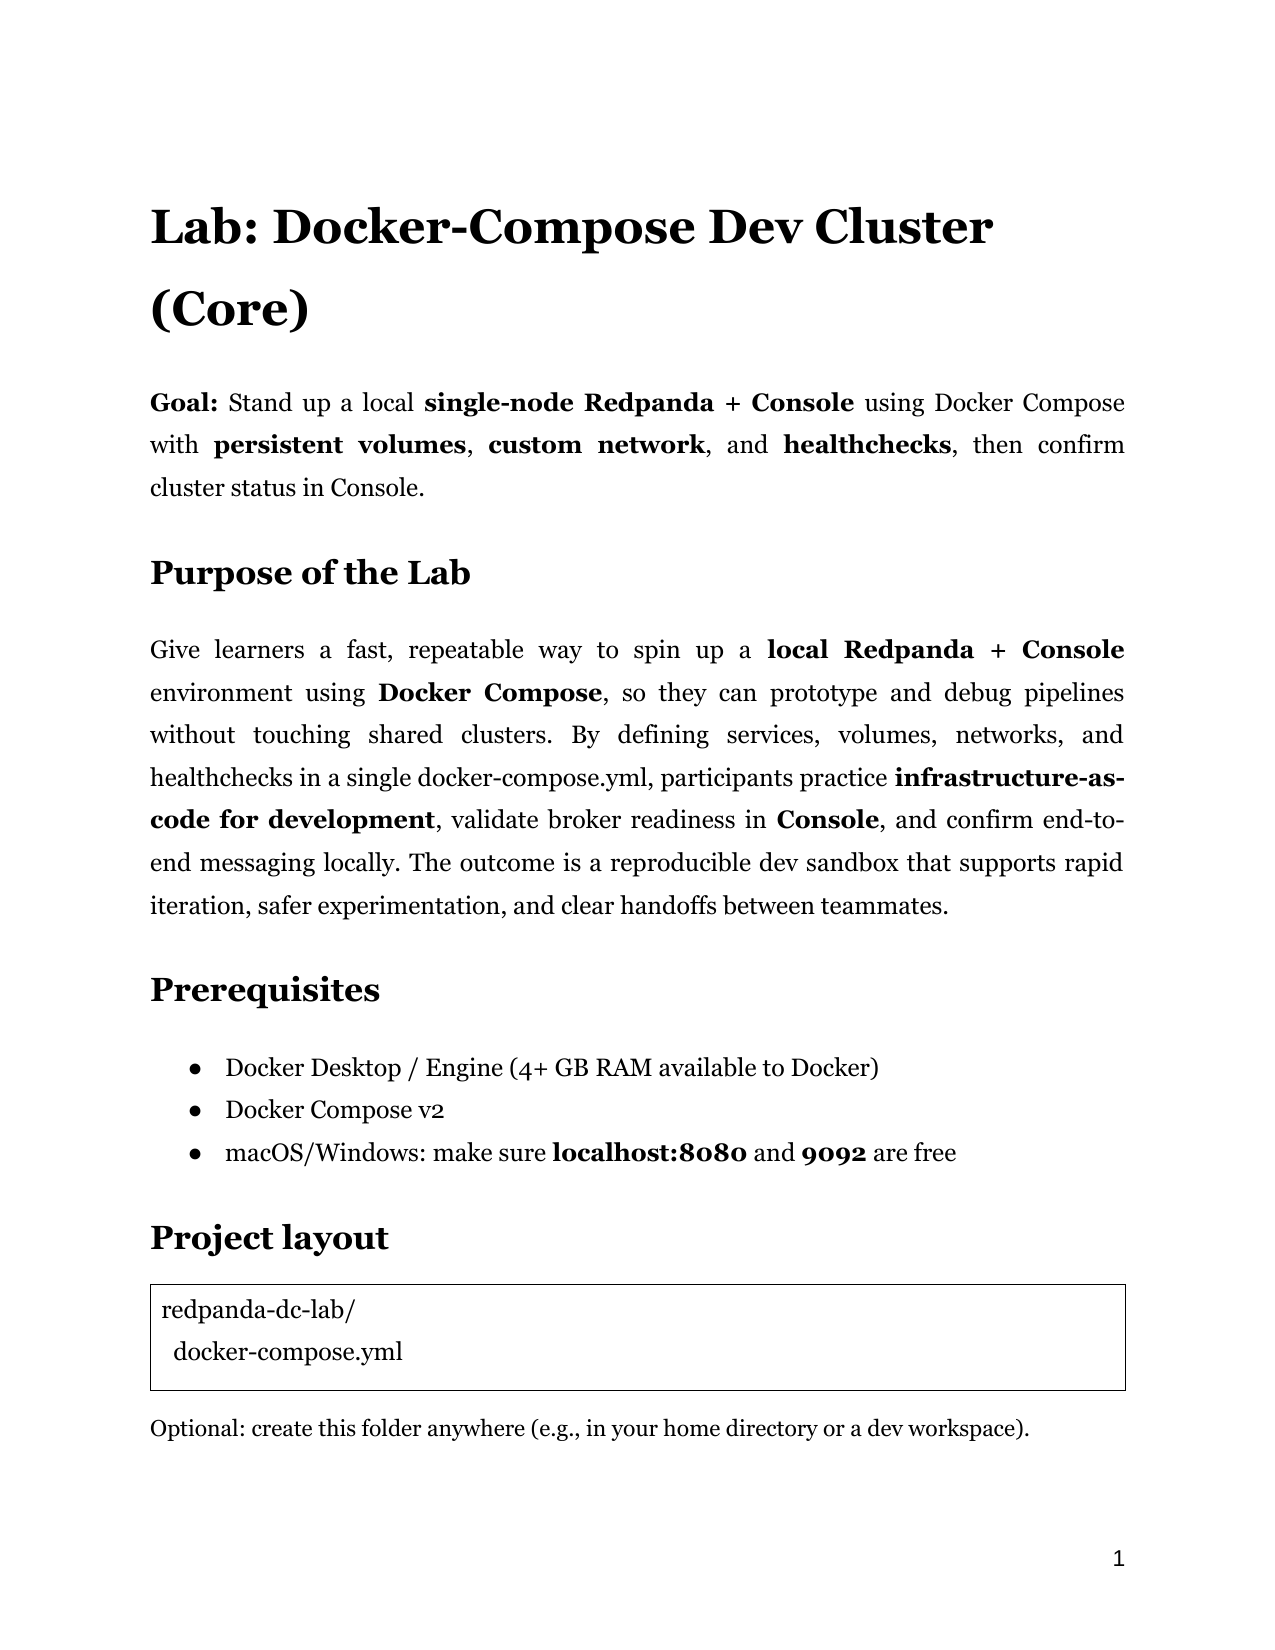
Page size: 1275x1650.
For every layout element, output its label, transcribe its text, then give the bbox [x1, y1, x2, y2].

subtitle Project layout [150, 1218, 1125, 1256]
subtitle Prerequisites [150, 971, 1125, 1009]
subtitle Lab: Docker-Compose Dev Cluster (Core) [150, 200, 1125, 336]
list Docker Desktop / Engine (4+ GB RAM available to Docker) [187, 1053, 1125, 1082]
table_header redpanda-dc-lab/ docker-compose.yml [151, 1285, 1125, 1390]
subtitle Purpose of the Lab [150, 554, 1125, 592]
list macOS/Windows: make sure localhost:8080 and 9092 are free [187, 1138, 1125, 1167]
list Docker Compose v2 [187, 1096, 1125, 1124]
text Optional: create this folder anywhere (e.g., in your home directory or a dev workspace). [150, 1416, 1062, 1442]
text Give learners a fast, repeatable way to spin up a local Redpanda + Console environment using Docker Compose, so they can prototype and debug pipelines without touching shared clusters. By defining services, volumes, networks, and healthchecks in a single docker-compose.yml, participants practice infrastructure-as-code for development, validate broker readiness in Console, and confirm end-to-end messaging locally. The outcome is a reproducible dev sandbox that supports rapid iteration, safer experimentation, and clear handoffs between teammates. [150, 636, 1125, 919]
text Goal: Stand up a local single-node Redpanda + Console using Docker Compose with persistent volumes, custom network, and healthchecks, then confirm cluster status in Console. [150, 388, 1125, 502]
